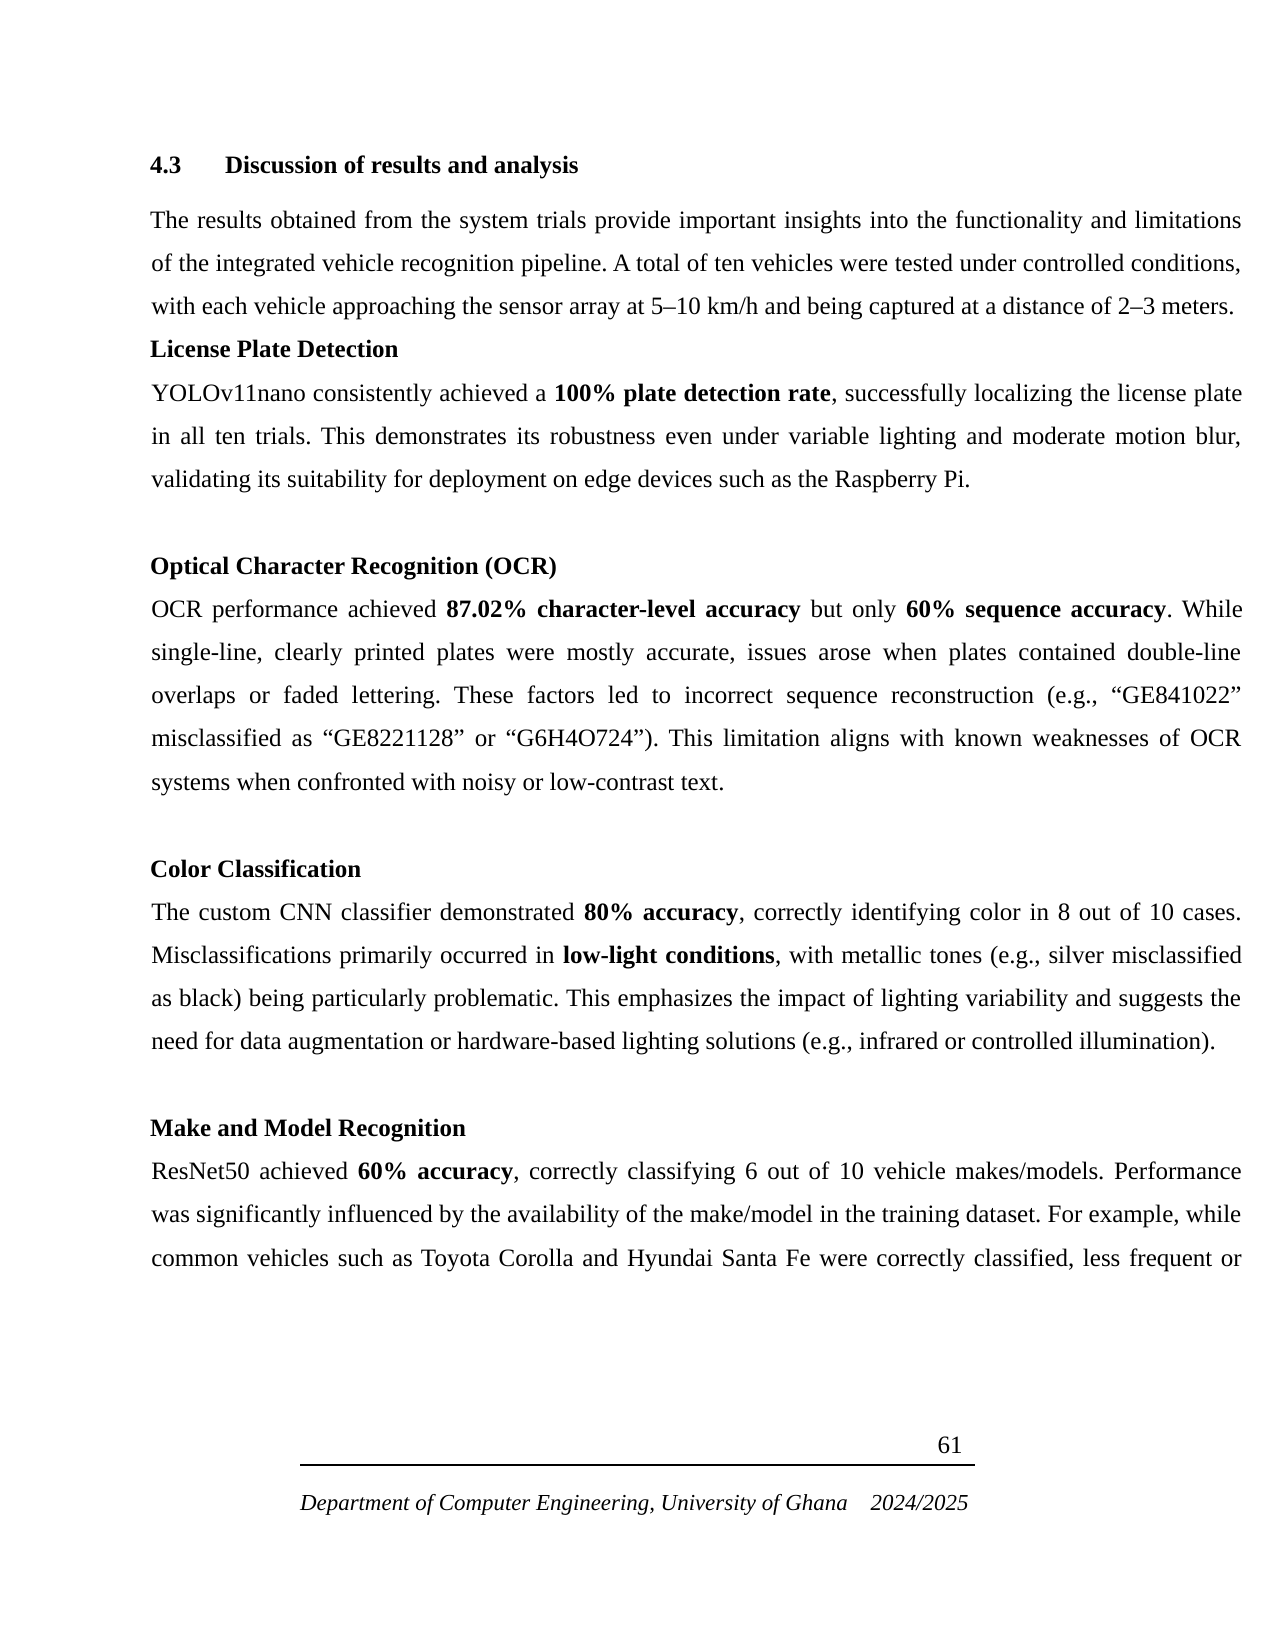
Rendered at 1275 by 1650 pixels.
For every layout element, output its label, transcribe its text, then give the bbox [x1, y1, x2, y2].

text Optical Character Recognition (OCR) OCR performance achieved 87.02% character-level accuracy but only 60% sequence accuracy. While single-line, clearly printed plates were mostly accurate, issues arose when plates contained double-line overlaps or faded lettering. These factors led to incorrect sequence reconstruction (e.g., “GE841022” misclassified as “GE8221128” or “G6H4O724”). This limitation aligns with known weaknesses of OCR systems when confronted with noisy or low-contrast text. [150, 551, 1243, 795]
text The results obtained from the system trials provide important insights into the functionality and limitations of the integrated vehicle recognition pipeline. A total of ten vehicles were tested under controlled conditions, with each vehicle approaching the sensor array at 5–10 km/h and being captured at a distance of 2–3 meters. [150, 205, 1243, 320]
subtitle 4.3 Discussion of results and analysis [150, 150, 1242, 179]
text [150, 1113, 1243, 1271]
text Color Classification The custom CNN classifier demonstrated 80% accuracy, correctly identifying color in 8 out of 10 cases. Misclassifications primarily occurred in low-light conditions, with metallic tones (e.g., silver misclassified as black) being particularly problematic. This emphasizes the impact of lighting variability and suggests the need for data augmentation or hardware-based lighting solutions (e.g., infrared or controlled illumination). [150, 854, 1243, 1055]
text License Plate Detection YOLOv11nano consistently achieved a 100% plate detection rate, successfully localizing the license plate in all ten trials. This demonstrates its robustness even under variable lighting and moderate motion blur, validating its suitability for deployment on edge devices such as the Raspberry Pi. [150, 334, 1243, 493]
